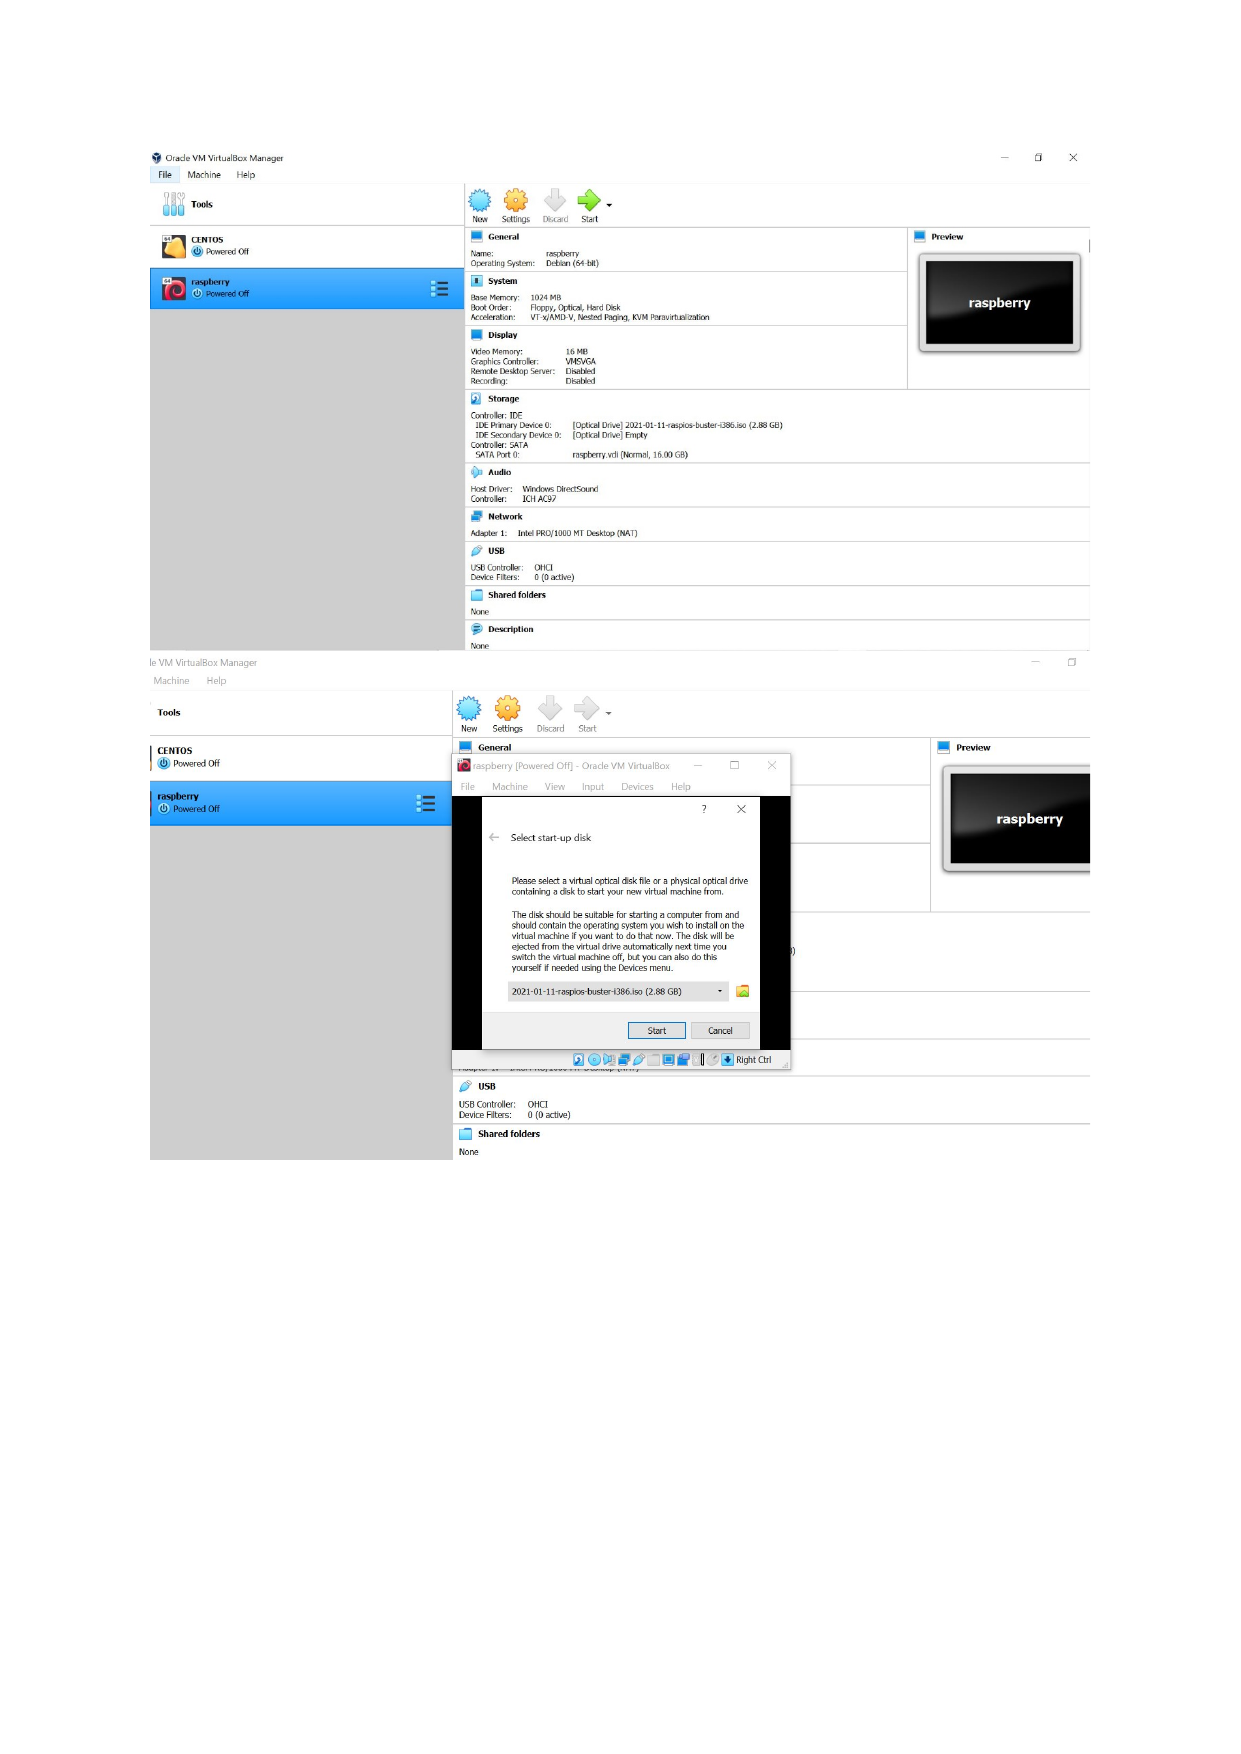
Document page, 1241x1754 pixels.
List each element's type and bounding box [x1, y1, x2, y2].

picture [150, 150, 1091, 651]
picture [150, 653, 1091, 1160]
